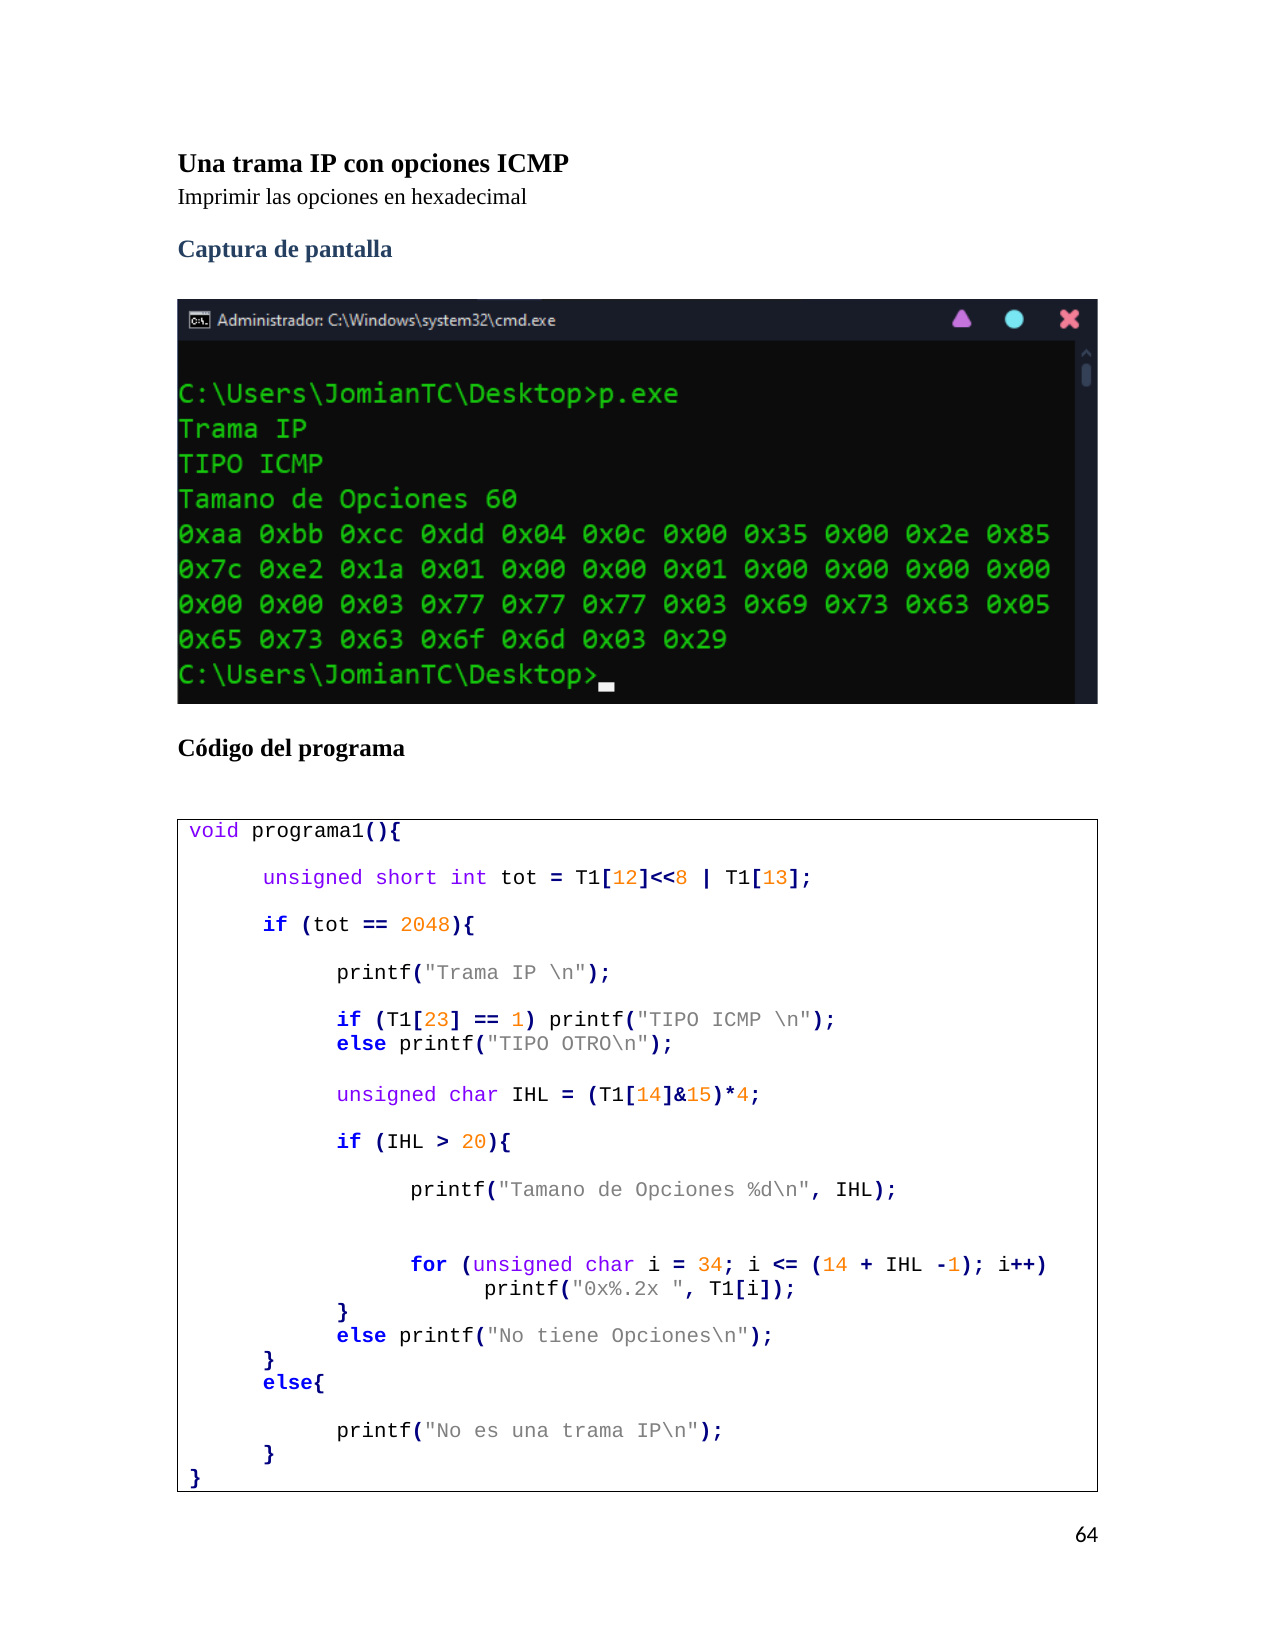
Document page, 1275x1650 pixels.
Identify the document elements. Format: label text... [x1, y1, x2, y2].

table_header void programa1(){ unsigned short int tot = T1[12]<<8 | T1[13]; if (tot == 2048){ printf("Trama IP \n"); if (T1[23] == 1) printf("TIPO ICMP \n"); else printf("TIPO OTRO\n"); unsigned char IHL = (T1[14]&15)*4; if (IHL > 20){ printf("Tamano de Opciones %d\n", IHL); for (unsigned char i = 34; i <= (14 + IHL -1); i++) printf("0x%.2x ", T1[i]); } else printf("No tiene Opciones\n"); } else{ printf("No es una trama IP\n"); } } [178, 820, 1097, 1491]
picture [177, 299, 1098, 704]
subtitle Código del programa [177, 704, 1098, 761]
subtitle Una trama IP con opciones ICMP [177, 148, 1098, 179]
text Imprimir las opciones en hexadecimal [177, 183, 1098, 210]
subtitle Captura de pantalla [177, 234, 1098, 263]
